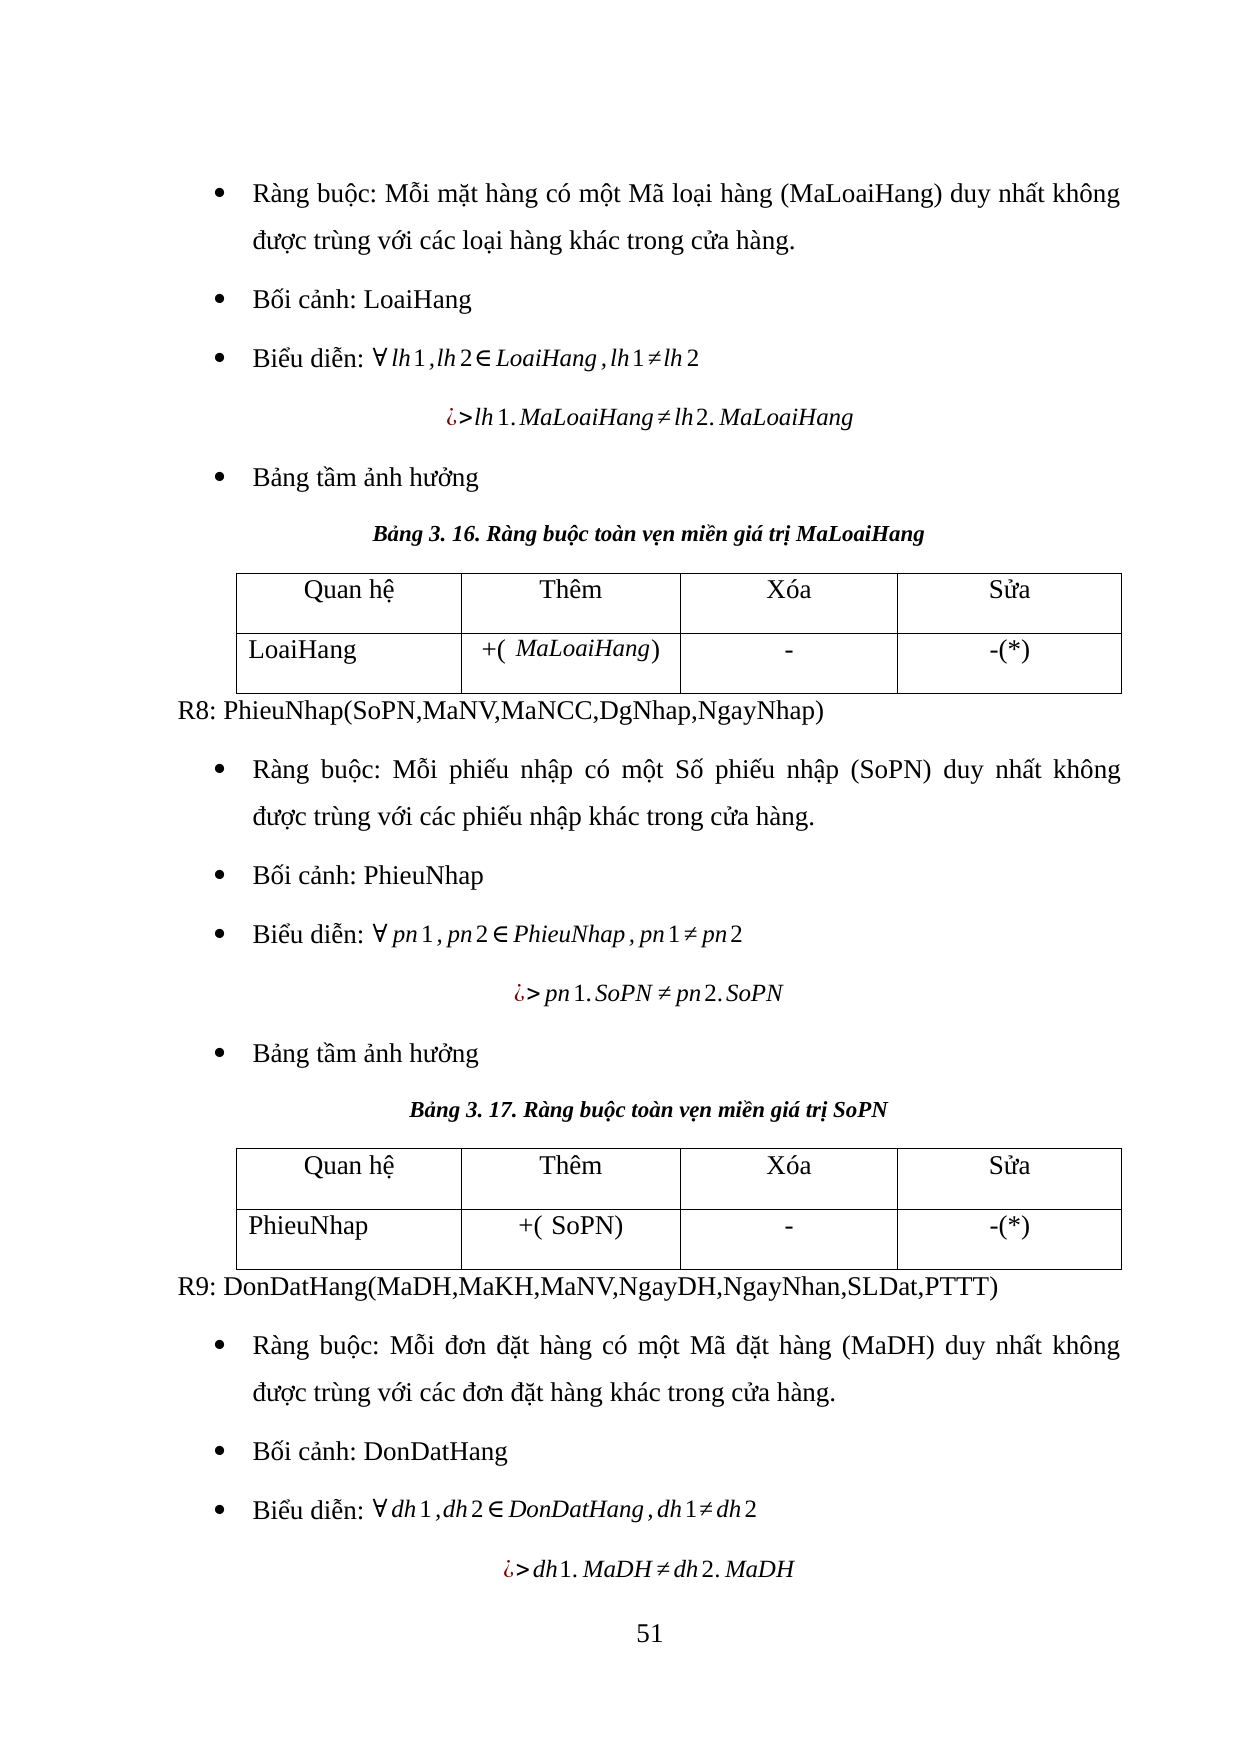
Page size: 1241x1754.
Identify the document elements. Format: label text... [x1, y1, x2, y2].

list Ràng buộc: Mỗi đơn đặt hàng có một Mã đặt hàng (MaDH) duy nhất không được trùng với các đơn đặt hàng khác trong cửa hàng. [215, 1329, 1122, 1407]
table_cell -(*) [898, 634, 1121, 693]
list Ràng buộc: Mỗi mặt hàng có một Mã loại hàng (MaLoaiHang) duy nhất không được trùng với các loại hàng khác trong cửa hàng. [215, 177, 1122, 255]
table_header Thêm [462, 574, 680, 633]
table_cell +( ) [462, 634, 680, 693]
list Ràng buộc: Mỗi phiếu nhập có một Số phiếu nhập (SoPN) duy nhất không được trùng với các phiếu nhập khác trong cửa hàng. [215, 753, 1122, 831]
table_header Sửa [898, 574, 1121, 633]
text R9: DonDatHang(MaDH,MaKH,MaNV,NgayDH,NgayNhan,SLDat,PTTT) [177, 1270, 1122, 1301]
table_header Xóa [681, 574, 897, 633]
table_cell +( SoPN) [462, 1210, 680, 1269]
table_header Xóa [681, 1149, 897, 1208]
list Biểu diễn: [215, 1494, 1122, 1525]
table_header Sửa [898, 1149, 1121, 1208]
list Bối cảnh: LoaiHang [215, 283, 1122, 314]
list Biểu diễn: [215, 342, 1122, 374]
table_cell - [681, 634, 897, 693]
text R8: PhieuNhap(SoPN,MaNV,MaNCC,DgNhap,NgayNhap) [177, 694, 1122, 725]
table_header Thêm [462, 1149, 680, 1208]
list Bối cảnh: DonDatHang [215, 1435, 1122, 1466]
table_cell LoaiHang [237, 634, 461, 693]
table_cell - [681, 1210, 897, 1269]
list Bảng tầm ảnh hưởng [215, 461, 1122, 492]
table_cell PhieuNhap [237, 1210, 461, 1269]
list Bảng tầm ảnh hưởng [215, 1037, 1122, 1068]
table_header Quan hệ [237, 574, 461, 633]
table_header Quan hệ [237, 1149, 461, 1208]
list Biểu diễn: [215, 918, 1122, 949]
table_cell -(*) [898, 1210, 1121, 1269]
list Bối cảnh: PhieuNhap [215, 859, 1122, 890]
